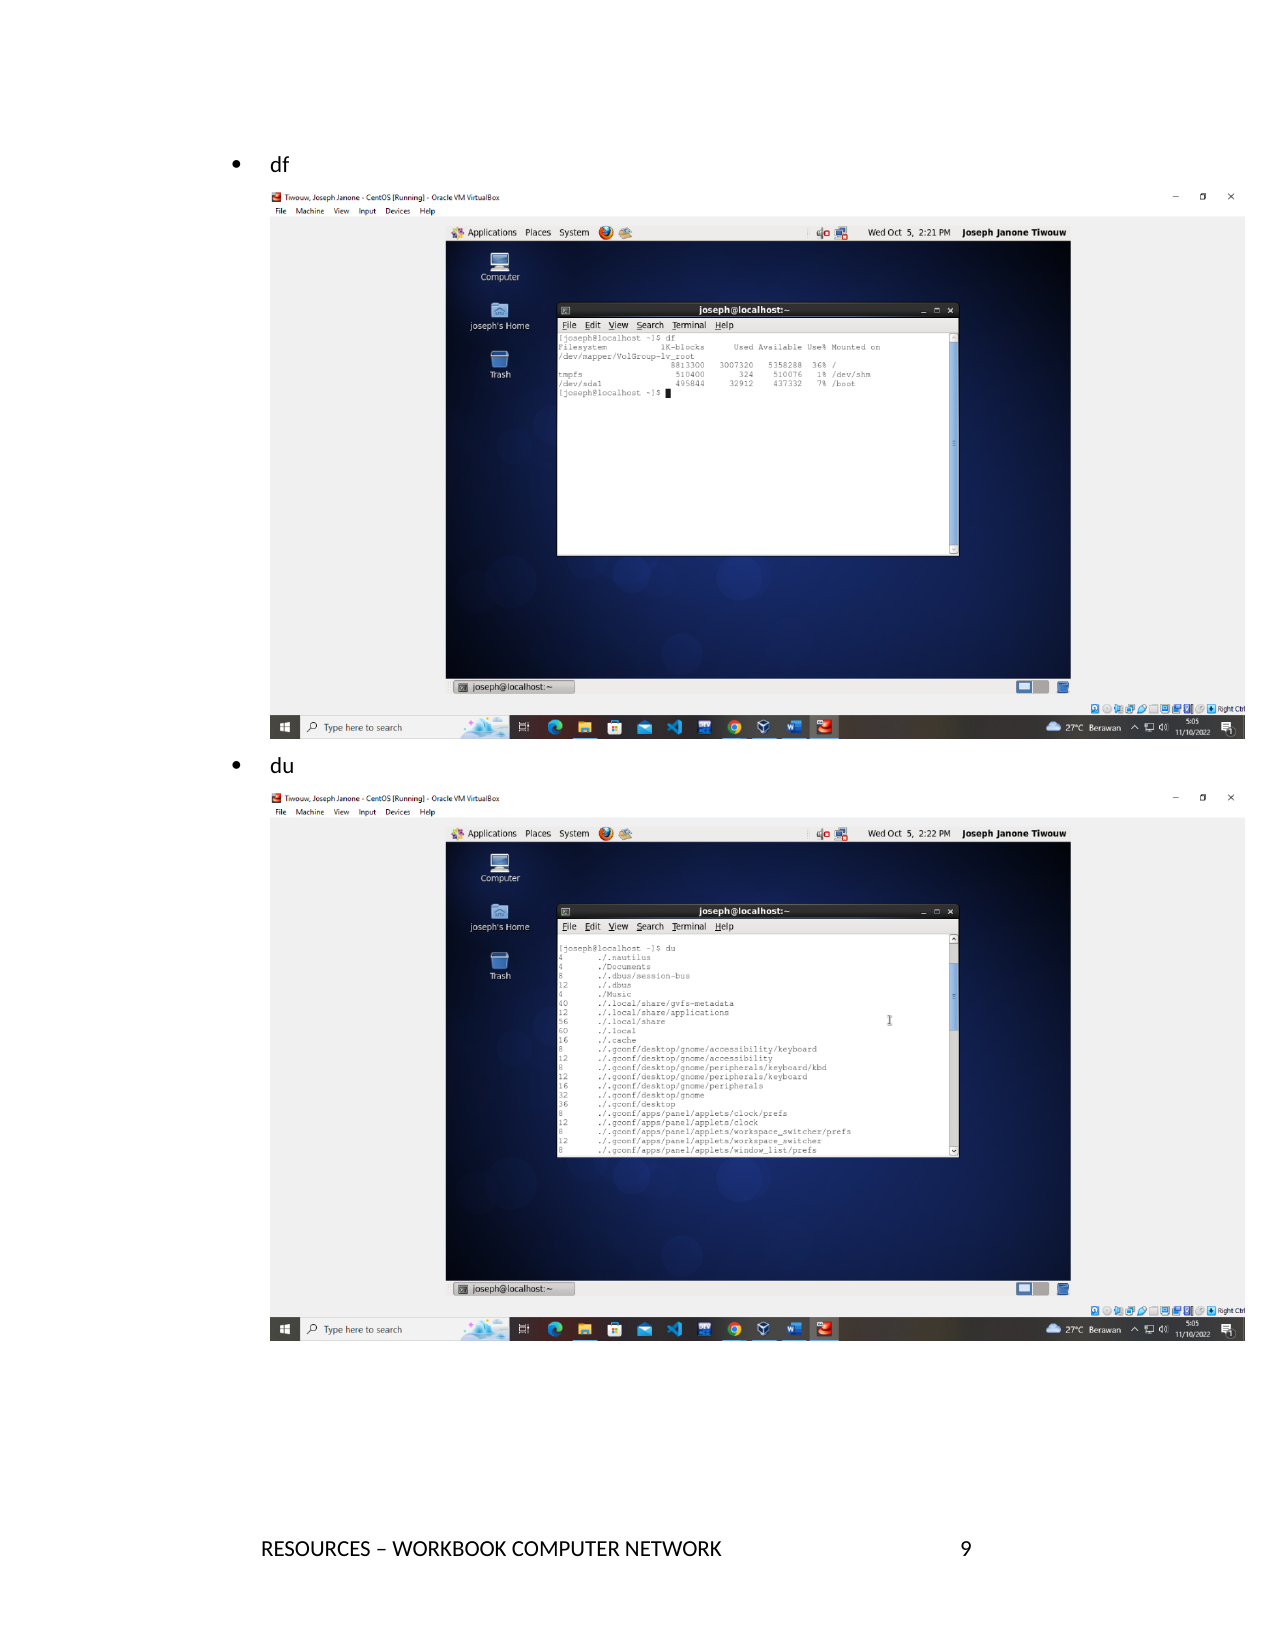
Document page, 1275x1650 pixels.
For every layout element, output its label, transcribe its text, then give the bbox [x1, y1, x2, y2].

picture [270, 190, 1245, 739]
list df [232, 150, 1117, 178]
picture [270, 792, 1245, 1341]
list du [232, 751, 1117, 779]
